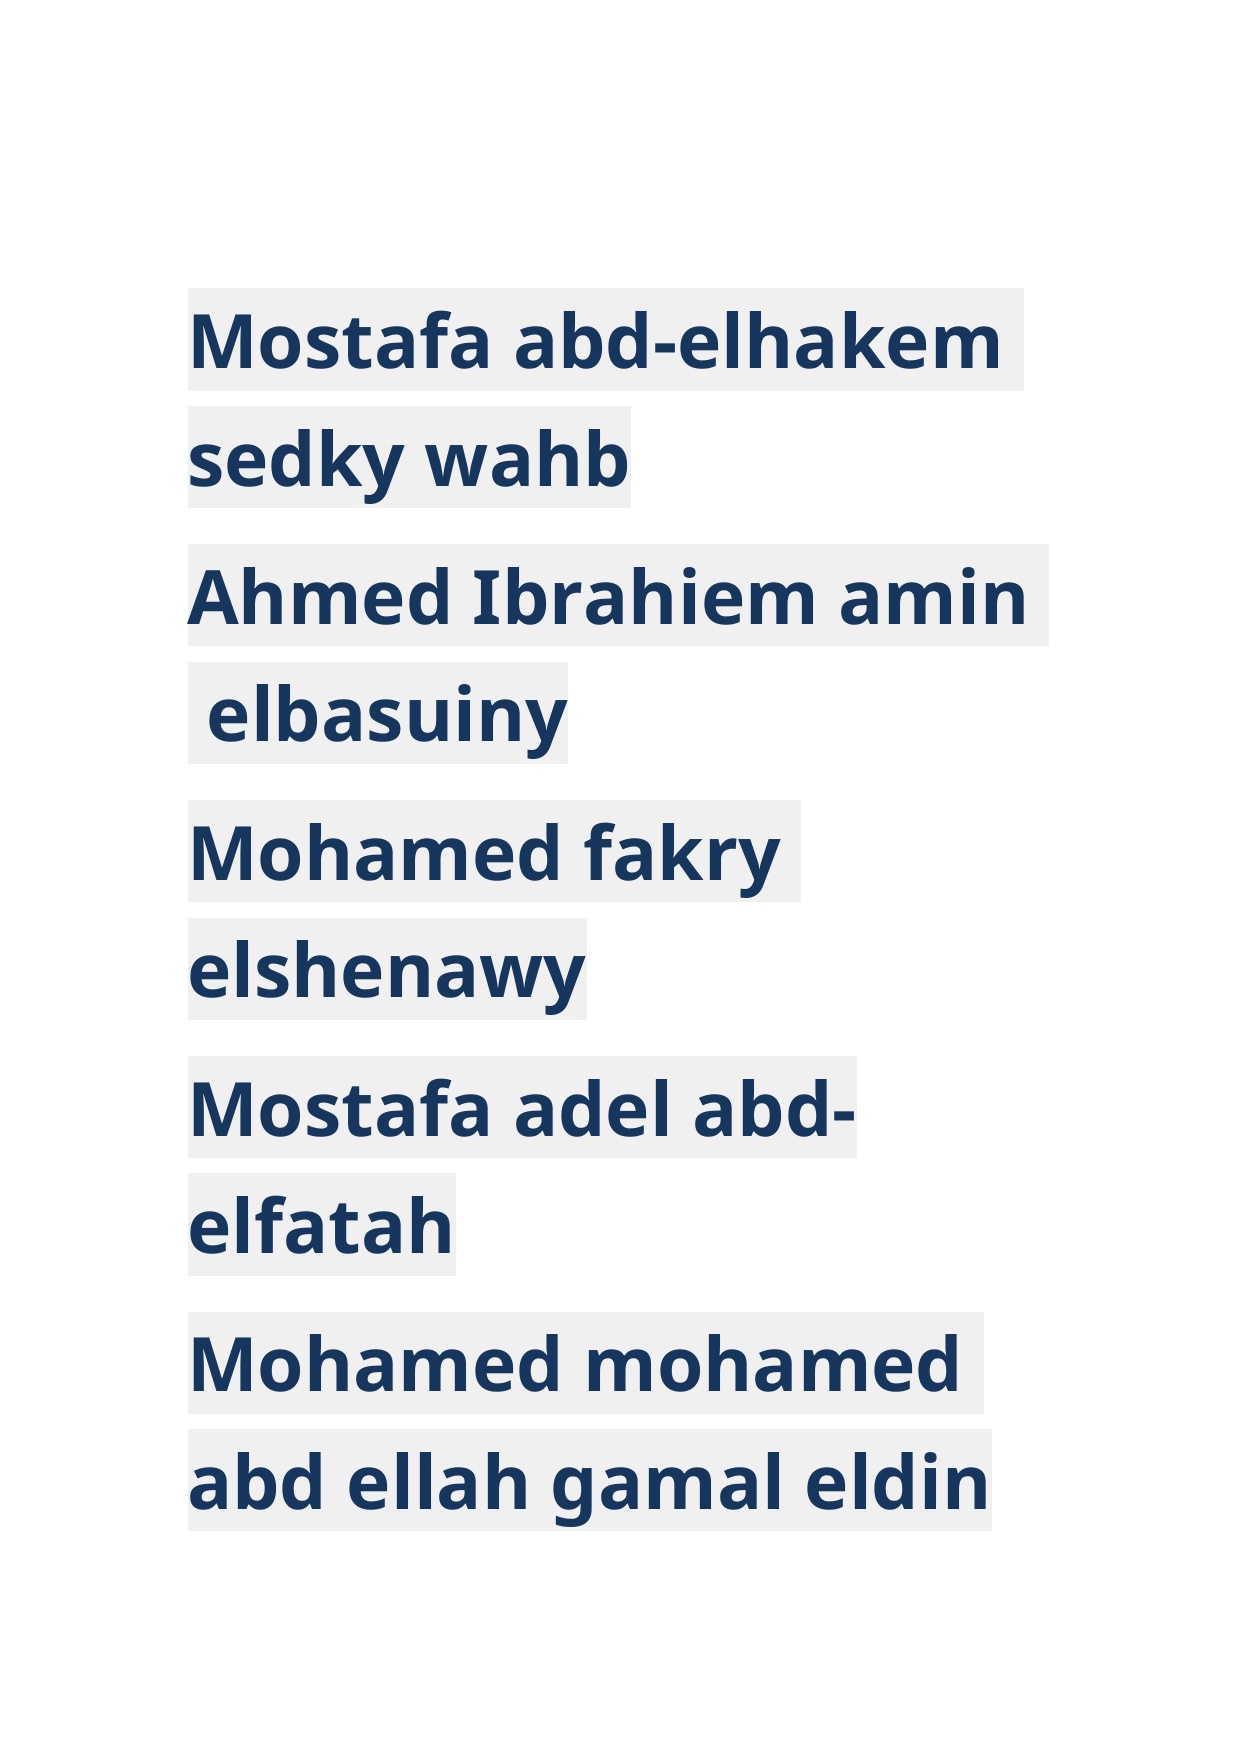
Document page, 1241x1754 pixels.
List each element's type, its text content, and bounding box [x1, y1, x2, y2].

text Mostafa abd-elhakem sedky wahb [187, 288, 1053, 508]
text Mohamed mohamed abd ellah gamal eldin [187, 1312, 1053, 1531]
text Mostafa adel abd-elfatah [187, 1056, 1053, 1276]
text Mohamed fakry elshenawy [187, 800, 1053, 1020]
text Ahmed Ibrahiem amin elbasuiny [187, 544, 1053, 764]
